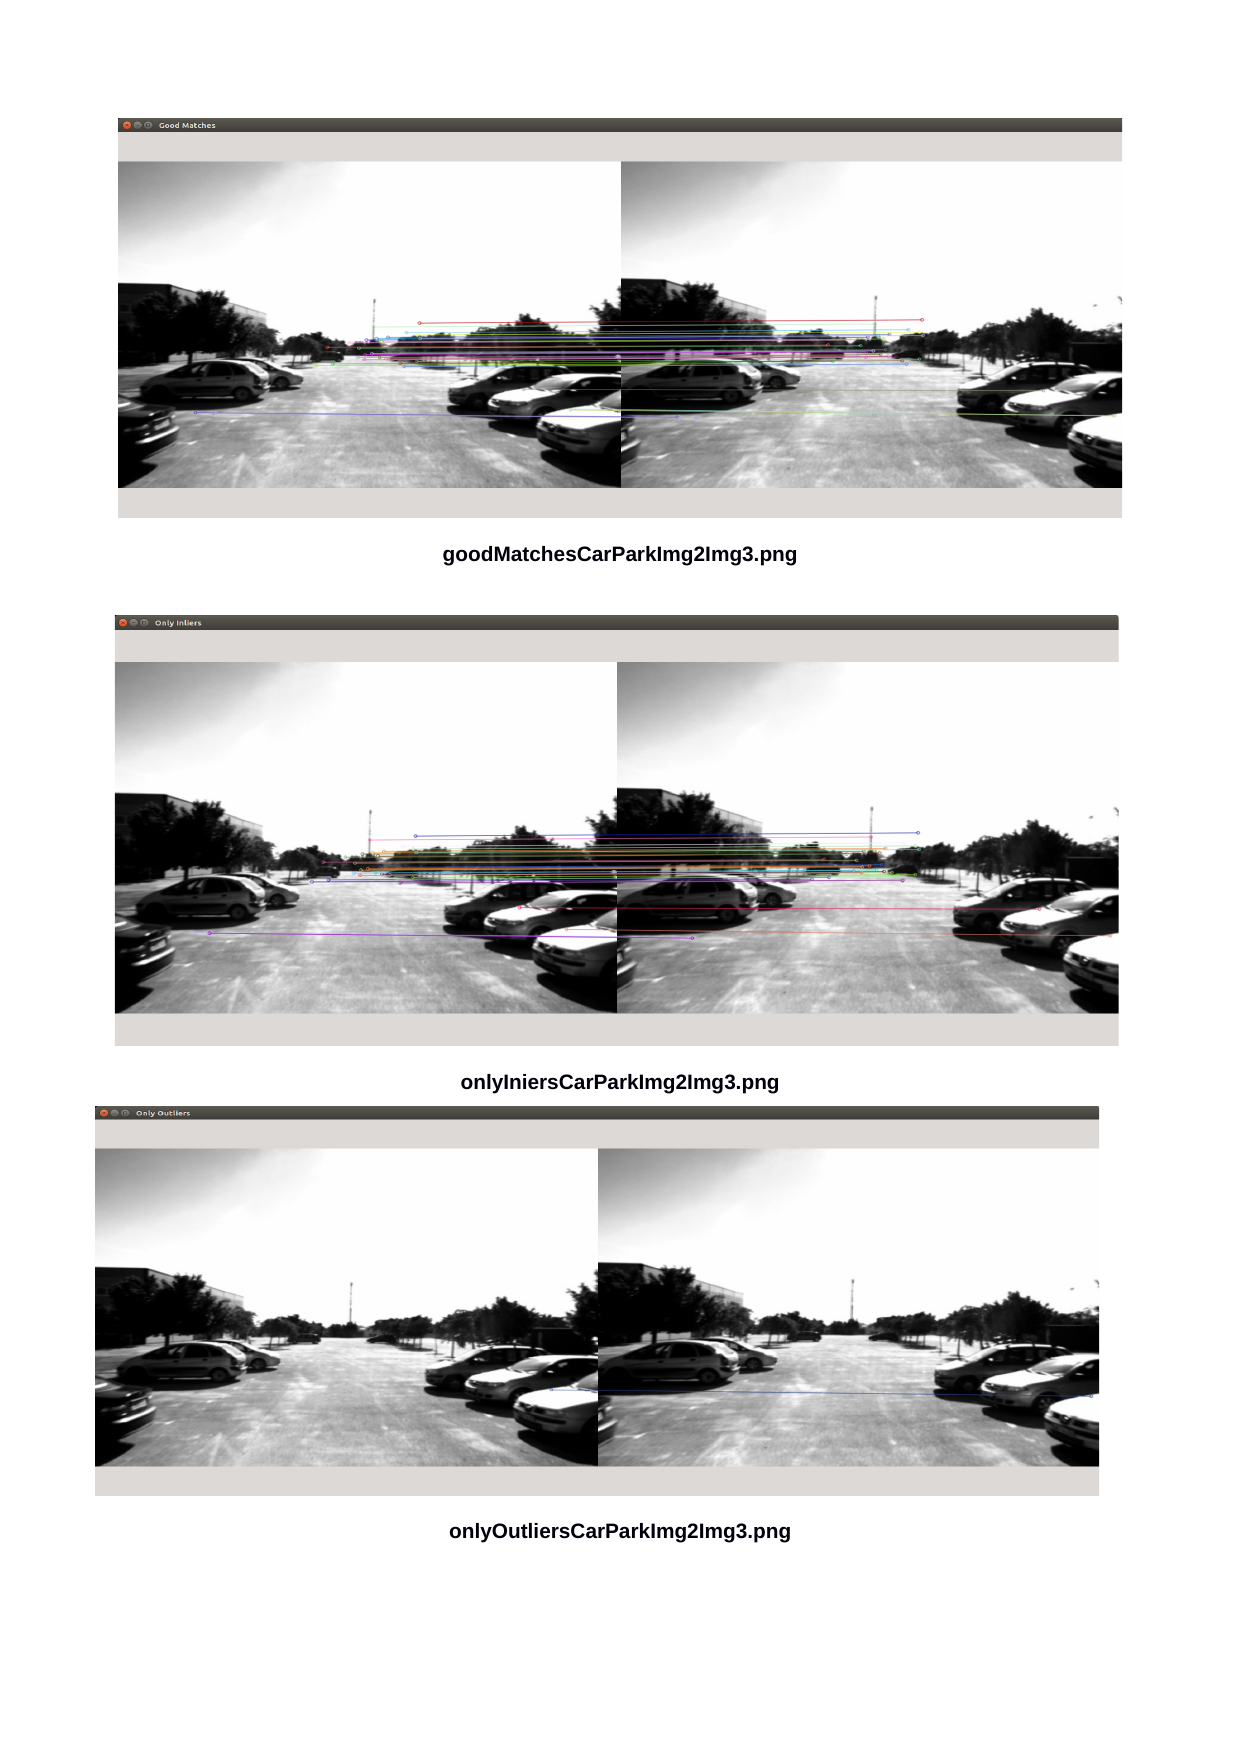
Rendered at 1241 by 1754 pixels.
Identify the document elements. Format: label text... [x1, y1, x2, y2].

picture [95, 1106, 1100, 1496]
picture [114, 615, 1119, 1046]
text onlyIniersCarParkImg2Img3.png [118, 1069, 1122, 1093]
picture [118, 118, 1123, 518]
text goodMatchesCarParkImg2Img3.png [118, 542, 1122, 566]
text onlyOutliersCarParkImg2Img3.png [118, 1519, 1122, 1543]
